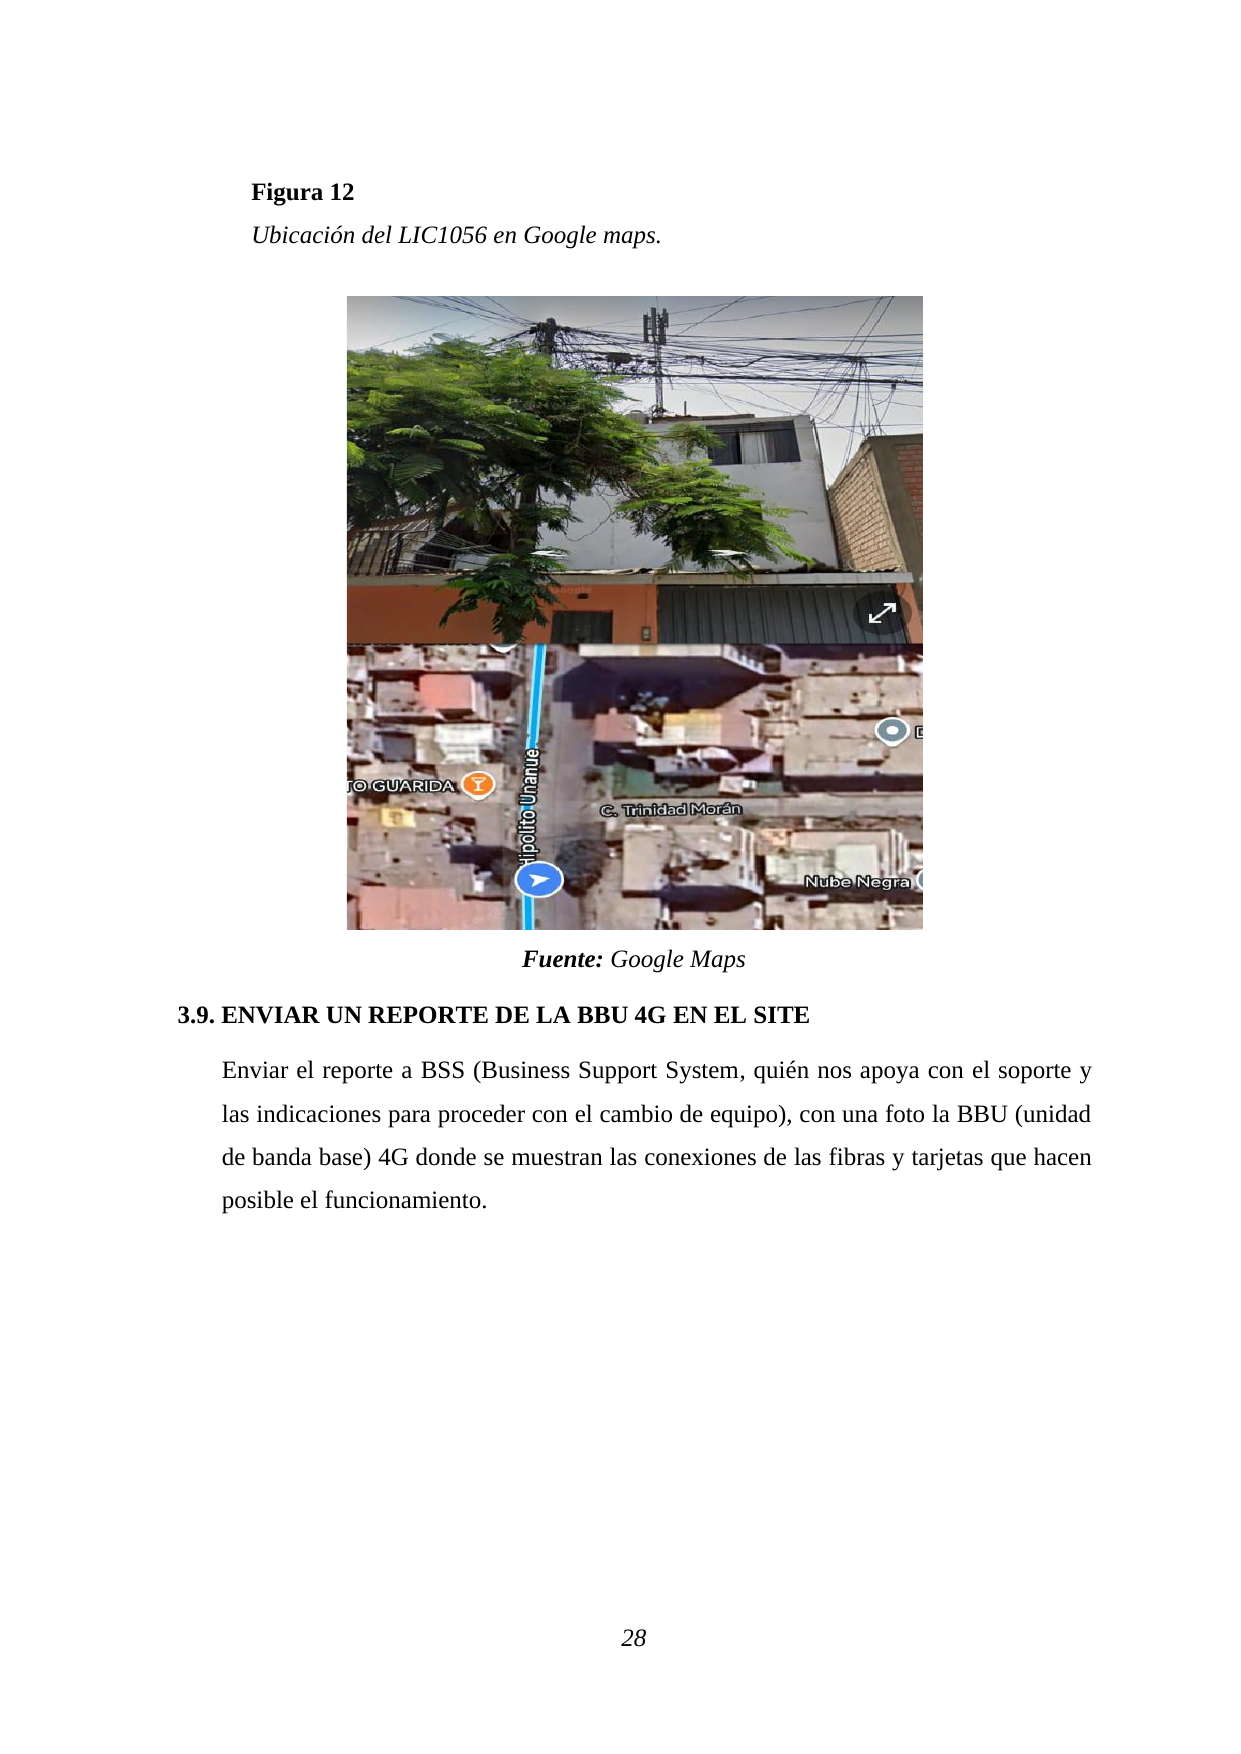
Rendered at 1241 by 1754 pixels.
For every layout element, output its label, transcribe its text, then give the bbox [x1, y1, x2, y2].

text Fuente: Google Maps [177, 944, 1092, 973]
text Enviar el reporte a BSS (Business Support System, quién nos apoya con el soporte y las indicaciones para proceder con el cambio de equipo), con una foto la BBU (unidad de banda base) 4G donde se muestran las conexiones de las fibras y tarjetas que hacen posible el funcionamiento. [222, 1056, 1092, 1214]
picture [346, 296, 923, 930]
text Figura 12 Ubicación del LIC1056 en Google maps. [251, 177, 1092, 249]
subtitle 3.9. ENVIAR UN REPORTE DE LA BBU 4G EN EL SITE [177, 1000, 1092, 1029]
